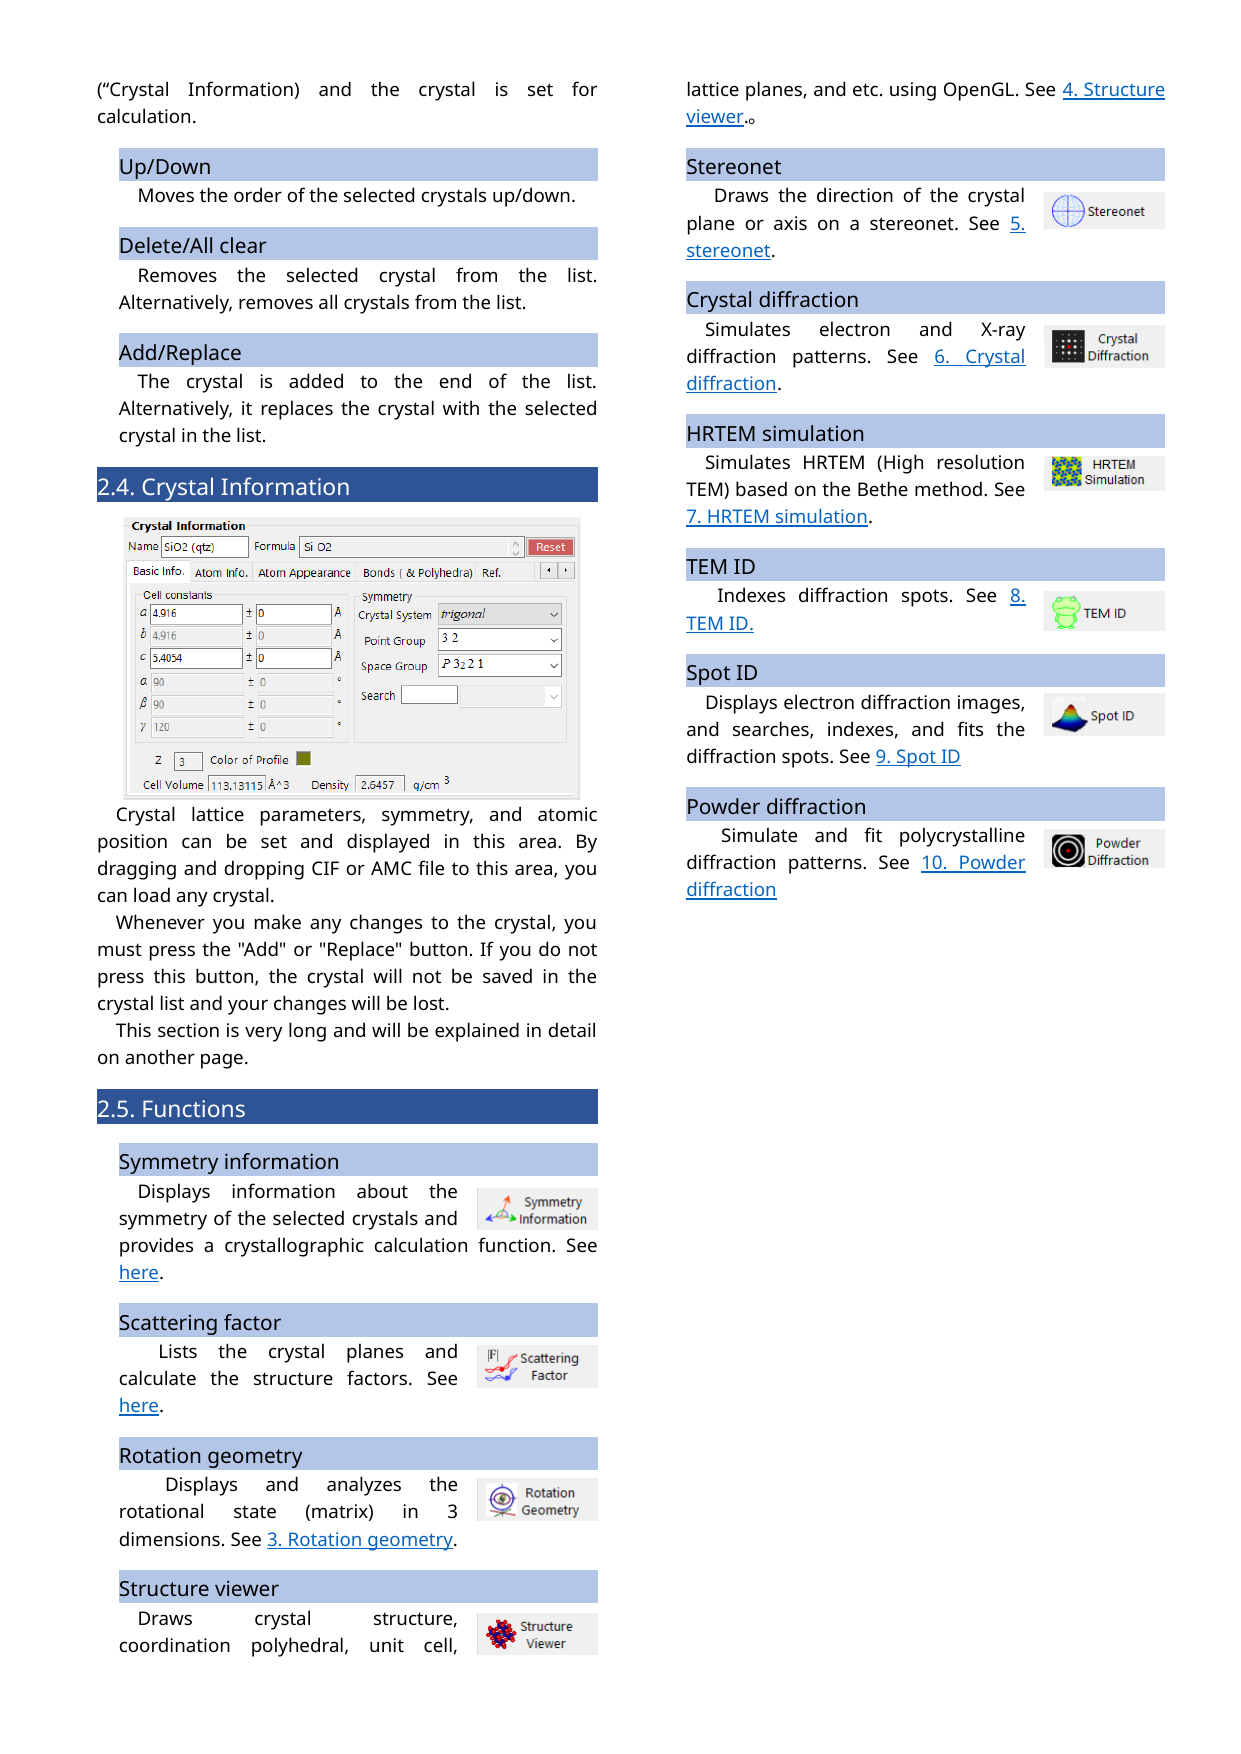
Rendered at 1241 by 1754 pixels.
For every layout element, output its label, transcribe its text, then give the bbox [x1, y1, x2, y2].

subtitle Add/Replace [119, 333, 598, 367]
picture [1044, 456, 1166, 491]
picture [123, 517, 581, 800]
text This section is very long and will be explained in detail on another page. [97, 1016, 598, 1070]
picture [1044, 591, 1166, 631]
text Simulates electron and X-ray diffraction patterns. See 6. Crystal diffraction. [686, 314, 1165, 396]
text Draws the direction of the crystal plane or axis on a stereonet. See 5. stereonet. [686, 181, 1165, 262]
subtitle Rotation geometry [119, 1437, 598, 1470]
picture [1044, 693, 1166, 736]
subtitle Scattering factor [119, 1303, 598, 1337]
subtitle Up/Down [119, 148, 598, 181]
picture [477, 1613, 598, 1655]
text Moves the order of the selected crystals up/down. [119, 181, 598, 208]
text Draws crystal structure, coordination polyhedral, unit cell, lattice planes, and etc. using OpenGL. See 4. Structure viewer.。 [119, 1603, 598, 1658]
text Displays electron diffraction images, and searches, indexes, and fits the diffraction spots. See 9. Spot ID [686, 687, 1165, 769]
subtitle HRTEM simulation [686, 414, 1165, 448]
picture [477, 1345, 598, 1388]
picture [477, 1188, 598, 1230]
text Indexes diffraction spots. See 8. TEM ID. [686, 581, 1165, 635]
text Whenever you make any changes to the crystal, you must press the "Add" or "Replace" button. If you do not press this button, the crystal will not be saved in the crystal list and your changes will be lost. [97, 908, 598, 1016]
text Draws crystal structure, coordination polyhedral, unit cell, lattice planes, and etc. using OpenGL. See 4. Structure viewer.。 [686, 75, 1165, 129]
subtitle Delete/All clear [119, 227, 598, 260]
subtitle Crystal diffraction [686, 281, 1165, 314]
subtitle Symmetry information [119, 1143, 598, 1176]
text Removes the selected crystal from the list. Alternatively, removes all crystals from the list. [119, 260, 598, 314]
text Lists the crystal planes and calculate the structure factors. See here. [119, 1337, 598, 1418]
subtitle Stereonet [686, 148, 1165, 181]
subtitle Structure viewer [119, 1570, 598, 1603]
text Simulate and fit polycrystalline diffraction patterns. See 10. Powder diffraction [686, 821, 1165, 902]
subtitle TEM ID [686, 548, 1165, 581]
subtitle 2.5. Functions [97, 1089, 598, 1124]
subtitle Powder diffraction [686, 787, 1165, 821]
text Simulates HRTEM (High resolution TEM) based on the Bethe method. See 7. HRTEM simulation. [686, 448, 1165, 529]
picture [477, 1478, 598, 1521]
subtitle Spot ID [686, 654, 1165, 687]
text Displays and analyzes the rotational state (matrix) in 3 dimensions. See 3. Rotation geometry. [119, 1470, 598, 1551]
picture [1044, 192, 1166, 229]
picture [1044, 325, 1166, 368]
picture [1044, 829, 1166, 868]
text Displays information about the symmetry of the selected crystals and provides a crystallographic calculation function. See here. [119, 1176, 598, 1285]
subtitle 2.4. Crystal Information [97, 467, 598, 502]
text The crystal is added to the end of the list. Alternatively, it replaces the crystal with the selected crystal in the list. [119, 367, 598, 448]
